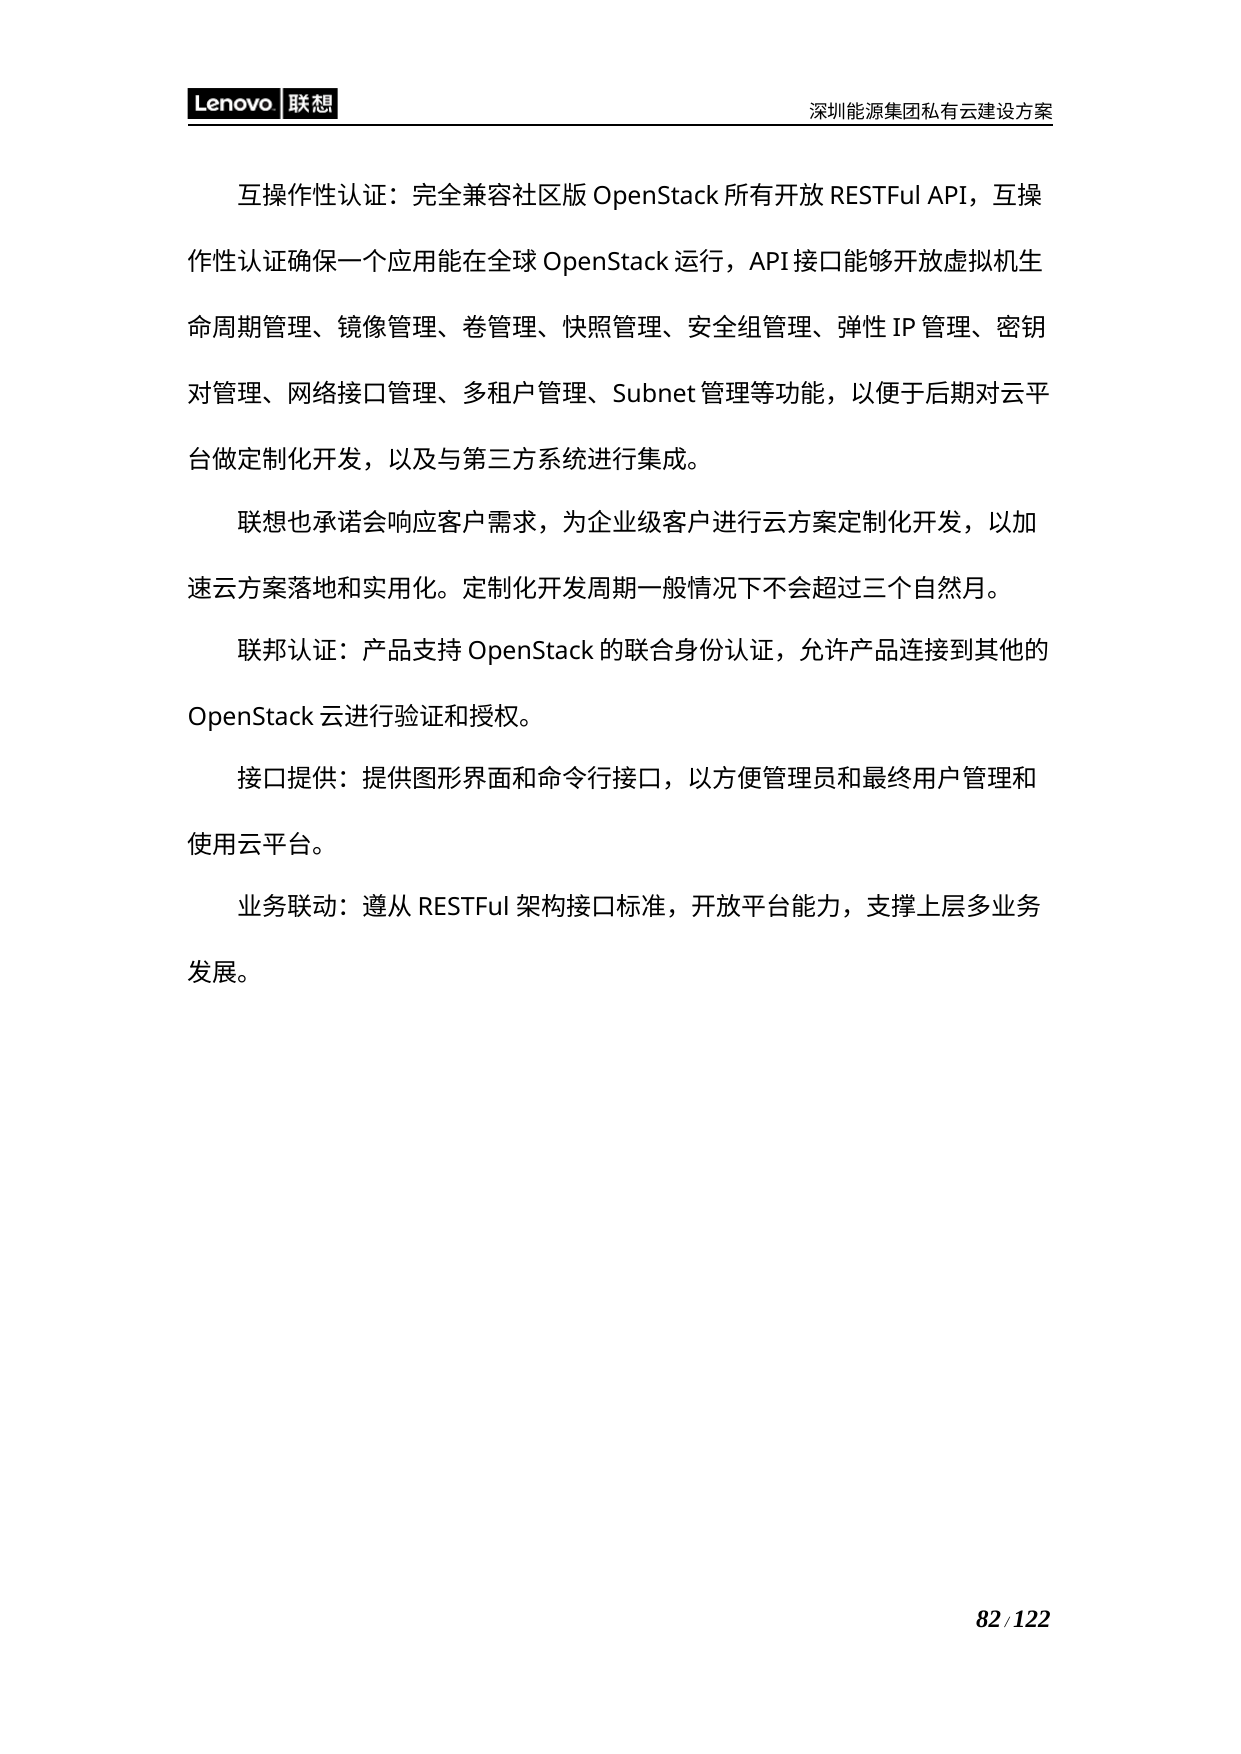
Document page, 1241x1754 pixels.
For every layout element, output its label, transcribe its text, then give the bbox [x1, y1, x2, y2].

picture [187, 88, 338, 119]
text 联邦认证：产品支持OpenStack的联合身份认证，允许产品连接到其他的OpenStack云进行验证和授权。 [187, 627, 1053, 737]
text 业务联动：遵从RESTFul 架构接口标准，开放平台能力，支撑上层多业务发展。 [187, 883, 1053, 993]
text 接口提供：提供图形界面和命令行接口，以方便管理员和最终用户管理和使用云平台。 [187, 755, 1053, 865]
text 互操作性认证：完全兼容社区版OpenStack所有开放RESTFul API，互操作性认证确保一个应用能在全球OpenStack运行，API接口能够开放虚拟机生命周期管理、镜像管理、卷管理、快照管理、安全组管理、弹性IP管理、密钥对管理、网络接口管理、多租户管理、Subnet管理等功能，以便于后期对云平台做定制化开发，以及与第三方系统进行集成。 [187, 172, 1053, 480]
text 联想也承诺会响应客户需求，为企业级客户进行云方案定制化开发，以加速云方案落地和实用化。定制化开发周期一般情况下不会超过三个自然月。 [187, 498, 1053, 608]
